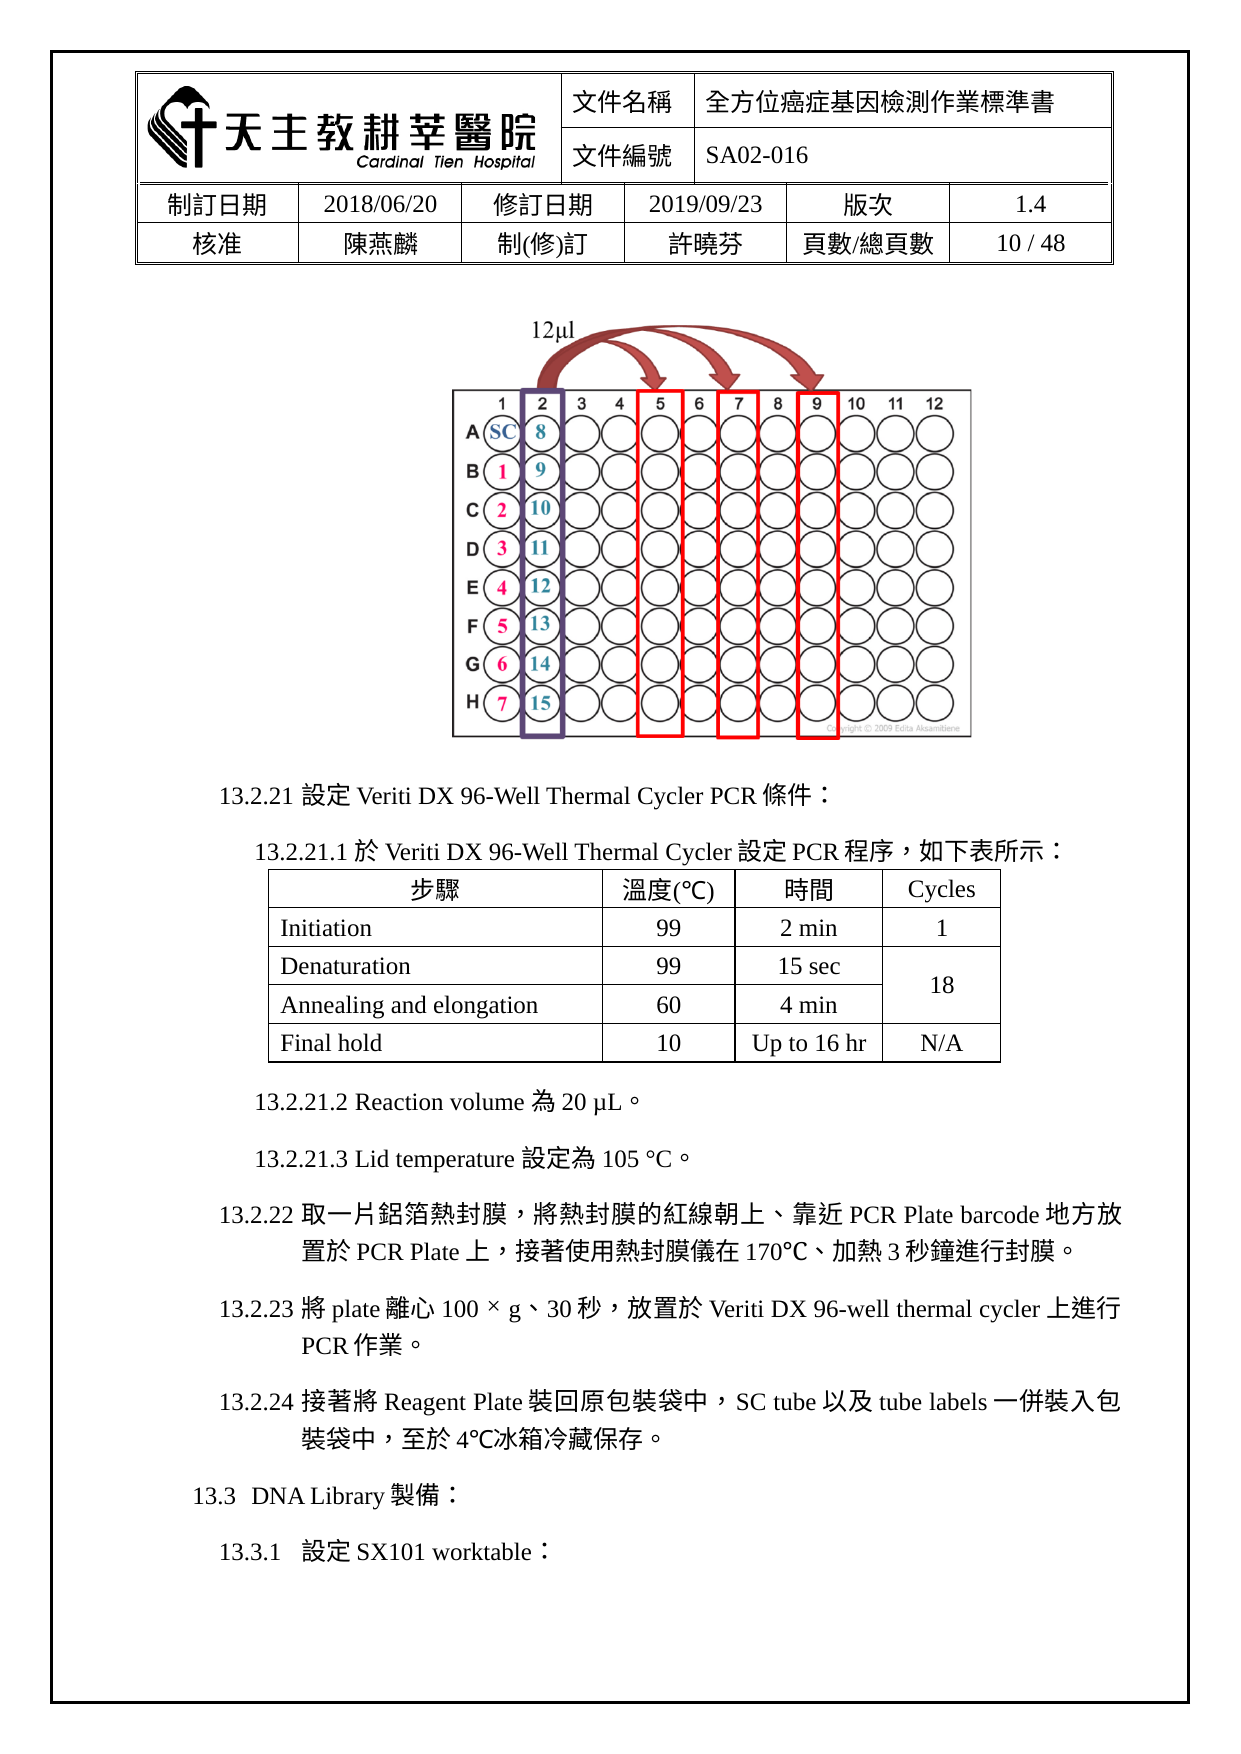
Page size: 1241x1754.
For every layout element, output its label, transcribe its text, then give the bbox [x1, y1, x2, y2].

picture [147, 86, 536, 170]
table_cell 99 [603, 947, 734, 984]
table_cell 60 [603, 985, 734, 1023]
list 於Veriti DX 96-Well Thermal Cycler設定PCR程序，如下表所示： [254, 831, 1122, 869]
table_cell Annealing and elongation [269, 985, 602, 1023]
list 取一片鋁箔熱封膜，將熱封膜的紅線朝上、靠近PCR Plate barcode地方放置於PCR Plate上，接著使用熱封膜儀在170℃、加熱3秒鐘進行封膜。 [218, 1194, 1122, 1269]
picture [452, 306, 972, 740]
list Reaction volume 為 20 µL。 [254, 1081, 1122, 1119]
table_cell 1 [883, 908, 1000, 946]
table_cell Up to 16 hr [736, 1024, 882, 1061]
list 設定SX101 worktable： [218, 1531, 1122, 1569]
table_cell 18 [883, 947, 1000, 1023]
list 設定Veriti DX 96-Well Thermal Cycler PCR條件： [218, 775, 1122, 812]
table_cell Initiation [269, 908, 602, 946]
table_cell 15 sec [736, 947, 882, 984]
list DNA Library製備： [192, 1475, 1122, 1512]
table_header 溫度(℃) [603, 870, 734, 907]
list 接著將Reagent Plate裝回原包裝袋中，SC tube以及tube labels一併裝入包裝袋中，至於4℃冰箱冷藏保存。 [218, 1381, 1122, 1456]
table_header 步驟 [269, 870, 602, 907]
table_cell 2 min [736, 908, 882, 946]
table_cell Denaturation [269, 947, 602, 984]
table_cell Final hold [269, 1024, 602, 1061]
list 將plate離心100 g、30秒，放置於Veriti DX 96-well thermal cycler上進行PCR作業。 [218, 1287, 1122, 1362]
table_cell N/A [883, 1024, 1000, 1061]
table_header 時間 [736, 870, 882, 907]
table_cell 4 min [736, 985, 882, 1023]
table_cell 10 [603, 1024, 734, 1061]
list Lid temperature 設定為 105 °C。 [254, 1137, 1122, 1175]
table_header Cycles [883, 870, 1000, 907]
table_cell 99 [603, 908, 734, 946]
